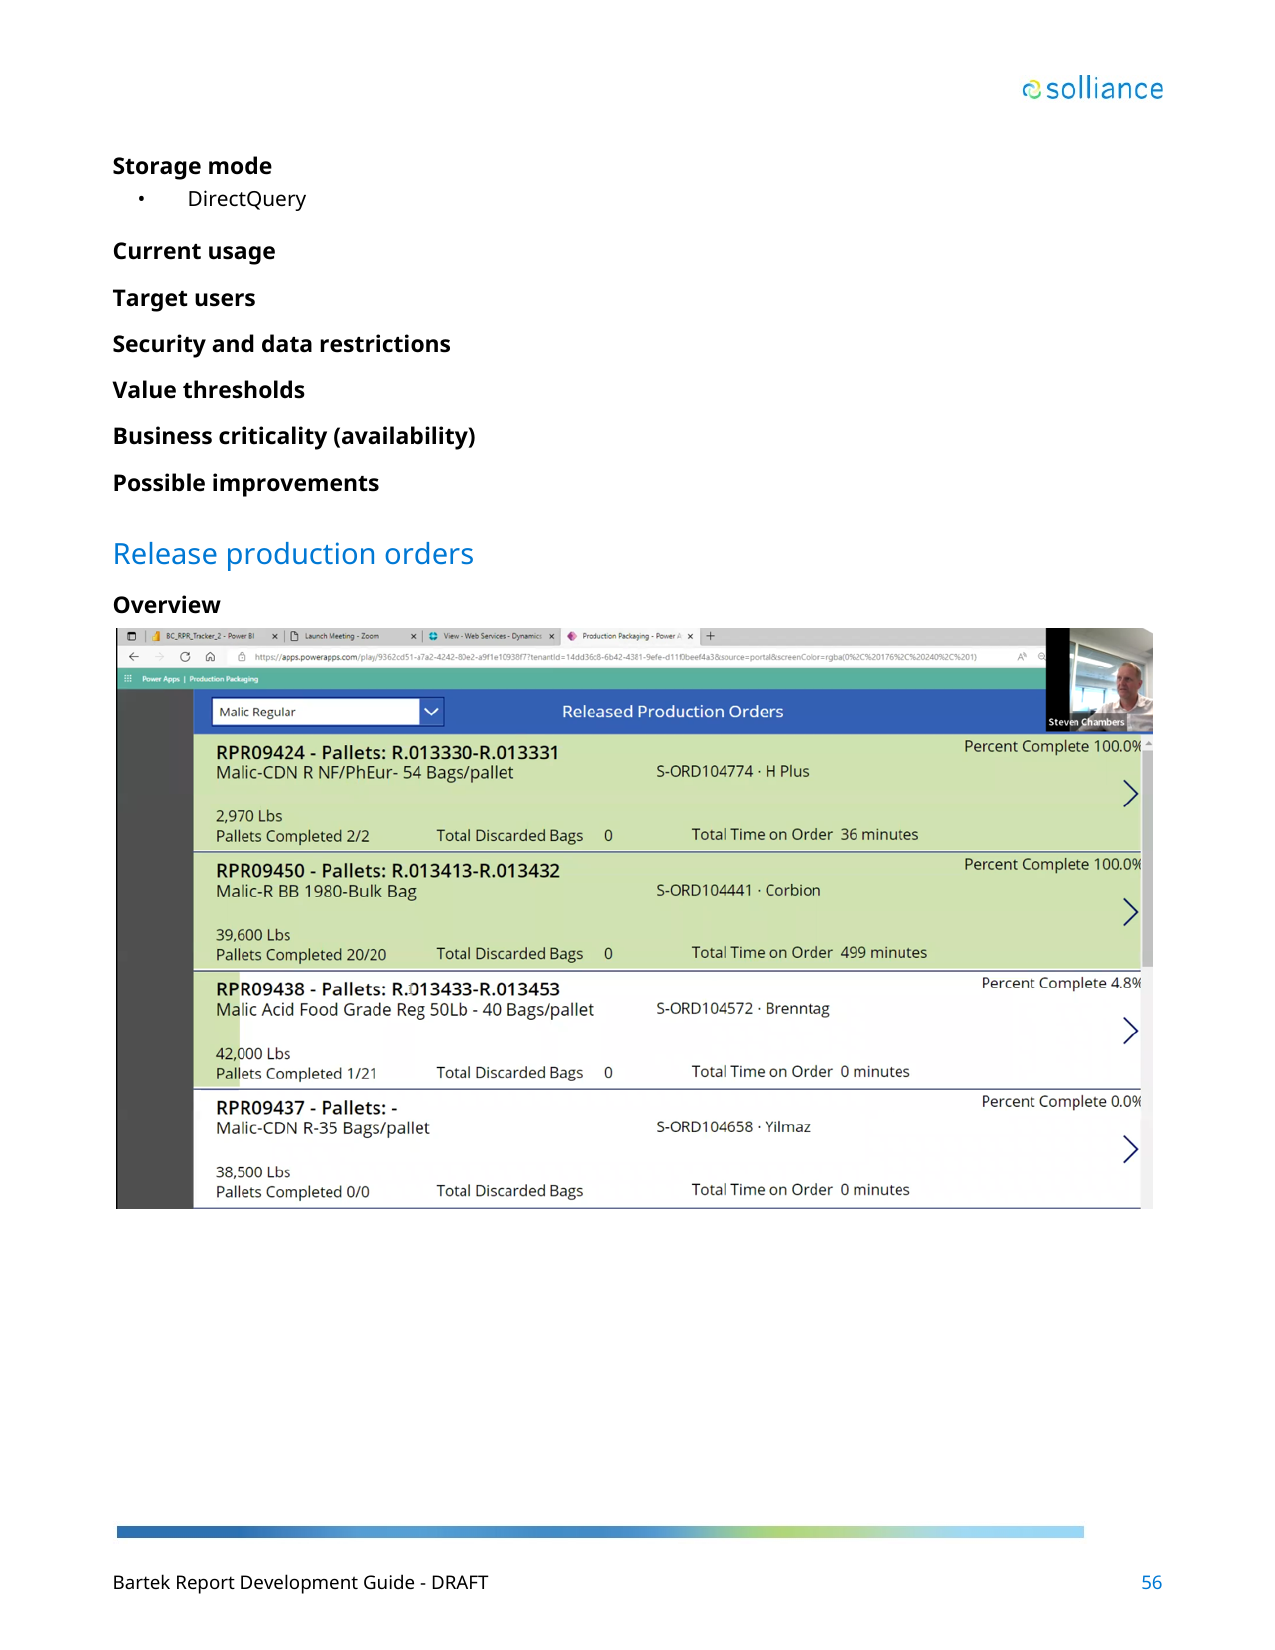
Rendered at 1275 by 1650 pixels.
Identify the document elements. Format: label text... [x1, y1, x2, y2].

subtitle Current usage [112, 235, 1162, 266]
subtitle Business criticality (availability) [112, 420, 1162, 451]
subtitle Value thresholds [112, 374, 1162, 405]
subtitle Target users [112, 281, 1162, 313]
subtitle Storage mode [112, 150, 1162, 181]
subtitle Overview [112, 589, 1162, 620]
picture [112, 622, 1163, 1216]
list DirectQuery [137, 184, 1162, 212]
subtitle Possible improvements [112, 466, 1162, 498]
picture [1018, 75, 1163, 103]
picture [112, 1521, 1088, 1544]
subtitle Release production orders [112, 533, 1162, 573]
subtitle Security and data restrictions [112, 328, 1162, 359]
